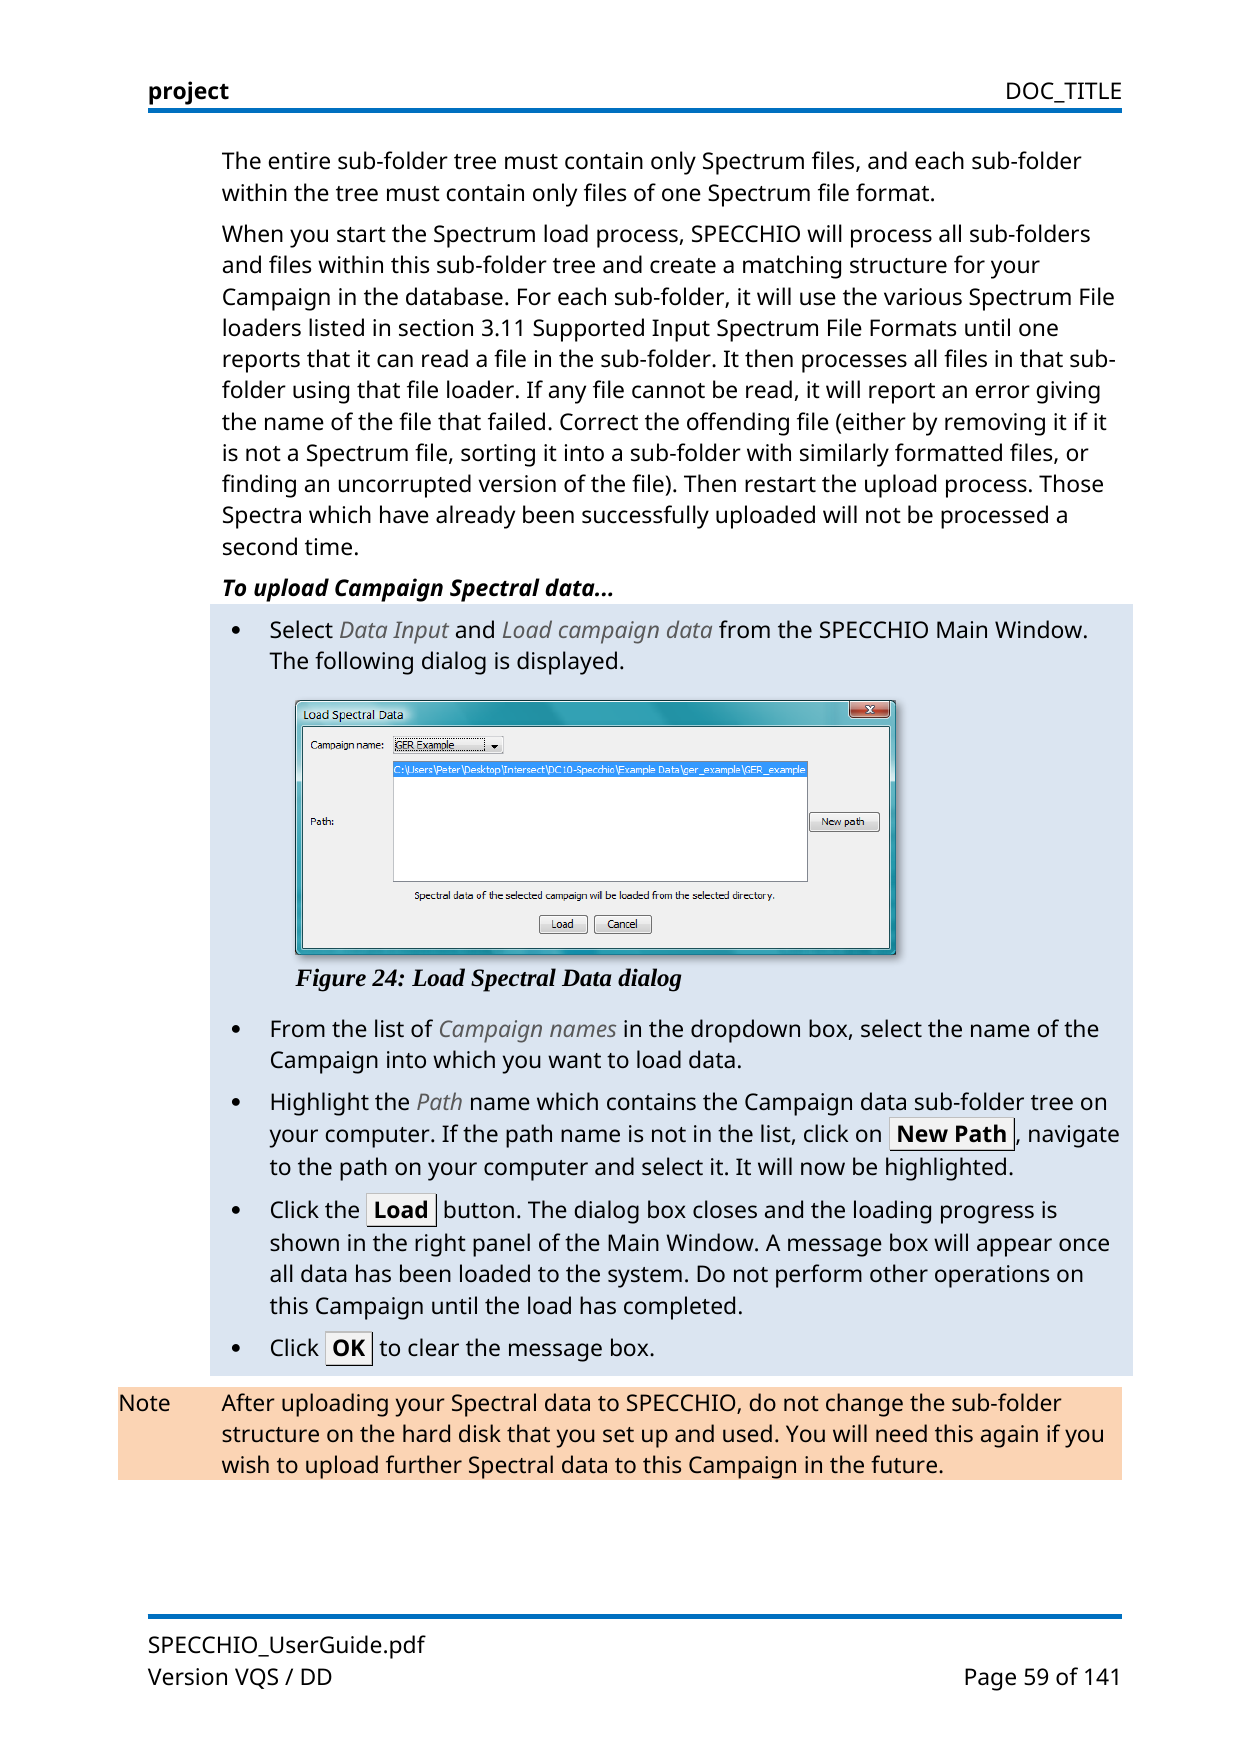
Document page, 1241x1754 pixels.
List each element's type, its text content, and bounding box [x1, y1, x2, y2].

text The entire sub-folder tree must contain only Spectrum files, and each sub-folder within the tree must contain only files of one Spectrum file format. [222, 145, 1122, 208]
subtitle To upload Campaign Spectral data... [222, 572, 1122, 603]
text When you start the Spectrum load process, SPECCHIO will process all sub-folders and files within this sub-folder tree and create a matching structure for your Campaign in the database. For each sub-folder, it will use the various Spectrum File loaders listed in section 3.11 Supported Input Spectrum File Formats until one reports that it can read a file in the sub-folder. It then processes all files in that sub-folder using that file loader. If any file cannot be read, it will report an error giving the name of the file that failed. Correct the offending file (either by removing it if it is not a Spectrum file, sorting it into a sub-folder with similarly formatted files, or finding an uncorrupted version of the file). Then restart the upload process. Those Spectra which have already been successfully uploaded will not be processed a second time. [222, 218, 1122, 562]
table_header Select Data Input and Load campaign data from the SPECCHIO Main Window. The following dialog is displayed. Figure 24: Load Spectral Data dialog From the list of Campaign names in the dropdown box, select the name of the Campaign into which you want to load data. Highlight the Path name which contains the Campaign data sub-folder tree on your computer. If the path name is not in the list, click on New Path , navigate to the path on your computer and select it. It will now be highlighted. Click the Load button. The dialog box closes and the loading progress is shown in the right panel of the Main Window. A message box will appear once all data has been loaded to the system. Do not perform other operations on this Campaign until the load has completed. Click OK to clear the message box. [210, 604, 1133, 1376]
text Note After uploading your Spectral data to SPECCHIO, do not change the sub-folder structure on the hard disk that you set up and used. You will need this again if you wish to upload further Spectral data to this Campaign in the future. [118, 1387, 1122, 1480]
picture [295, 700, 896, 955]
